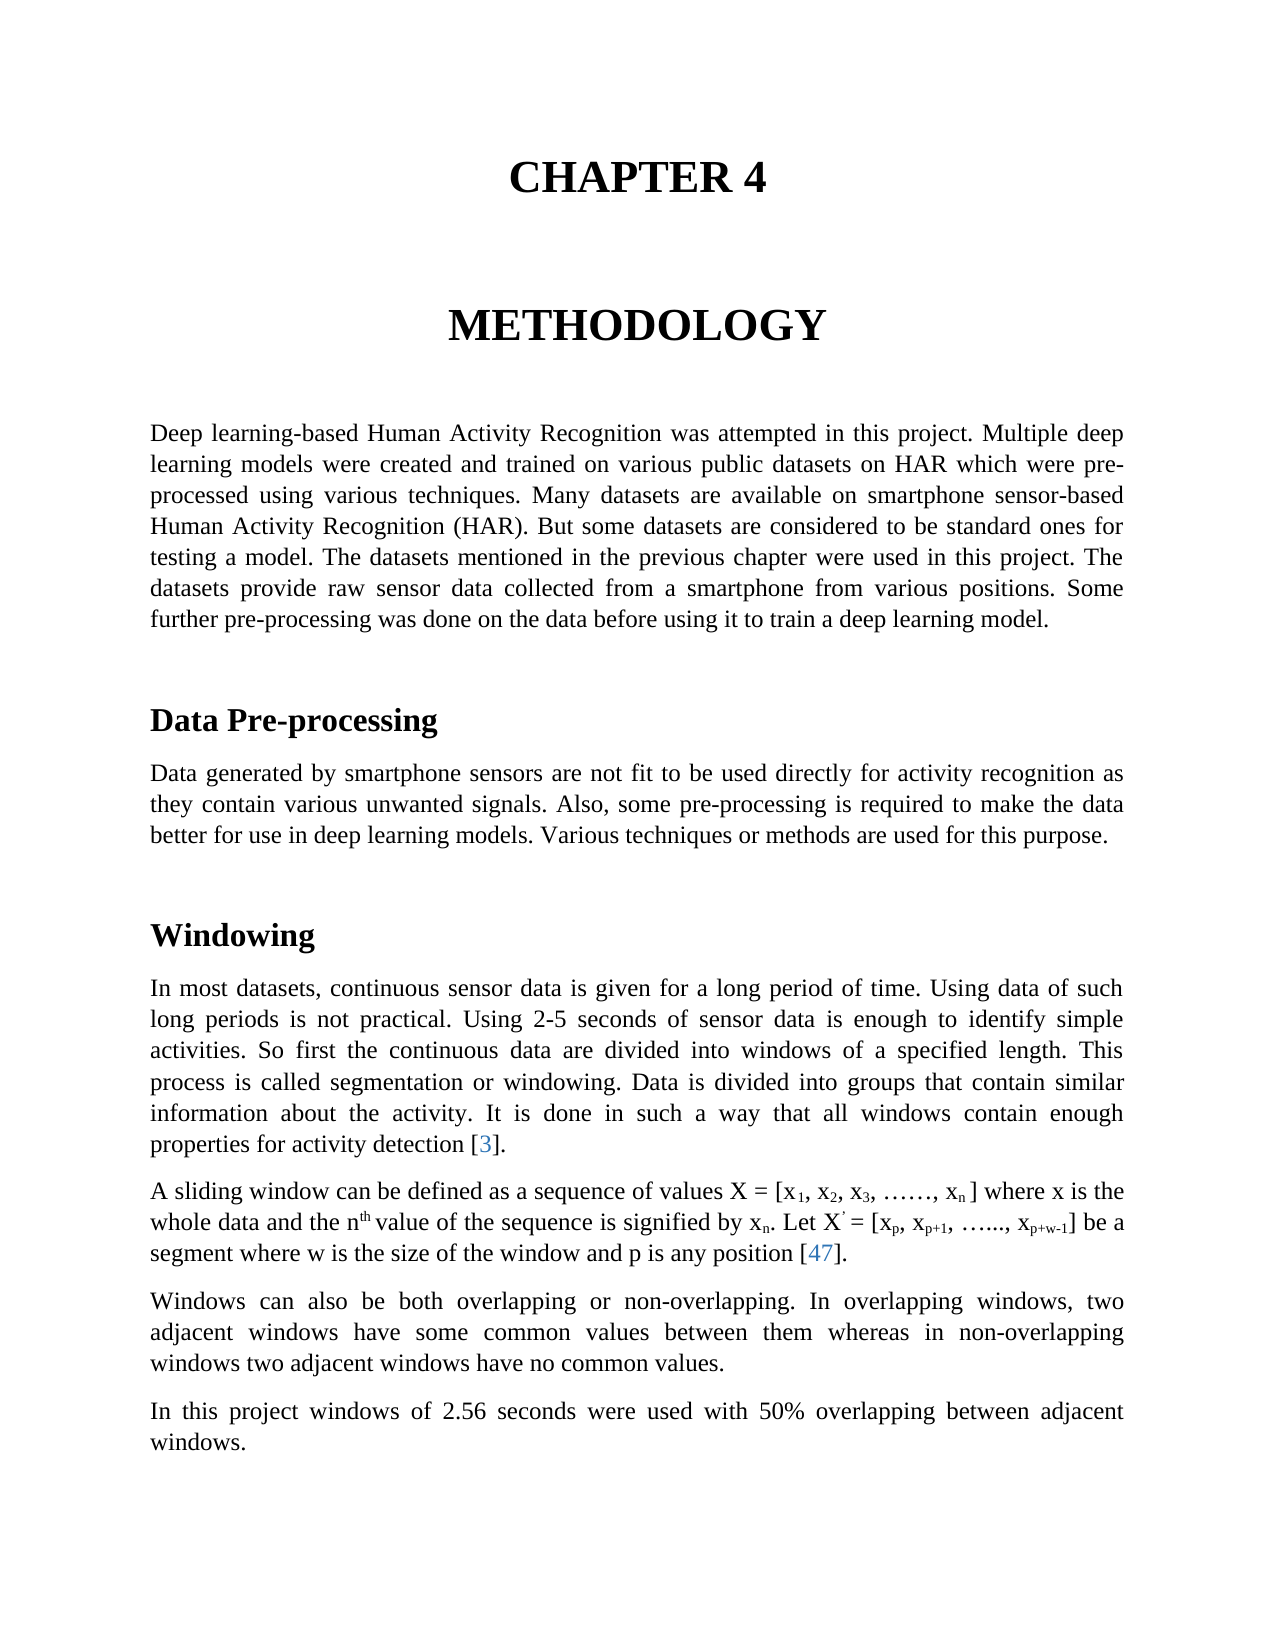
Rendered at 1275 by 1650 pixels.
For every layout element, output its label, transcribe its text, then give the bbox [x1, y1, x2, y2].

text Data Pre-processing [150, 700, 1125, 738]
text Windows can also be both overlapping or non-overlapping. In overlapping windows, two adjacent windows have some common values between them whereas in non-overlapping windows two adjacent windows have no common values. [150, 1286, 1125, 1377]
text In this project windows of 2.56 seconds were used with 50% overlapping between adjacent windows. [150, 1396, 1125, 1456]
text Data generated by smartphone sensors are not fit to be used directly for activity recognition as they contain various unwanted signals. Also, some pre-processing is required to make the data better for use in deep learning models. Various techniques or methods are used for this purpose. [150, 758, 1125, 849]
text Deep learning-based Human Activity Recognition was attempted in this project. Multiple deep learning models were created and trained on various public datasets on HAR which were pre-processed using various techniques. Many datasets are available on smartphone sensor-based Human Activity Recognition (HAR). But some datasets are considered to be standard ones for testing a model. The datasets mentioned in the previous chapter were used in this project. The datasets provide raw sensor data collected from a smartphone from various positions. Some further pre-processing was done on the data before using it to train a deep learning model. [150, 418, 1125, 633]
text Windowing [150, 916, 1125, 954]
text In most datasets, continuous sensor data is given for a long period of time. Using data of such long periods is not practical. Using 2-5 seconds of sensor data is enough to identify simple activities. So first the continuous data are divided into windows of a specified length. This process is called segmentation or windowing. Data is divided into groups that contain similar information about the activity. It is done in such a way that all windows contain enough properties for activity detection [3]. [150, 973, 1125, 1157]
text CHAPTER 4 [150, 150, 1125, 203]
text METHODOLOGY [150, 297, 1125, 350]
text A sliding window can be defined as a sequence of values X = [x1, x2, x3, ……, xn ] where x is the whole data and the nth value of the sequence is signified by xn. Let X’ = [xp, xp+1, …..., xp+w-1] be a segment where w is the size of the window and p is any position [47]. [150, 1176, 1125, 1267]
